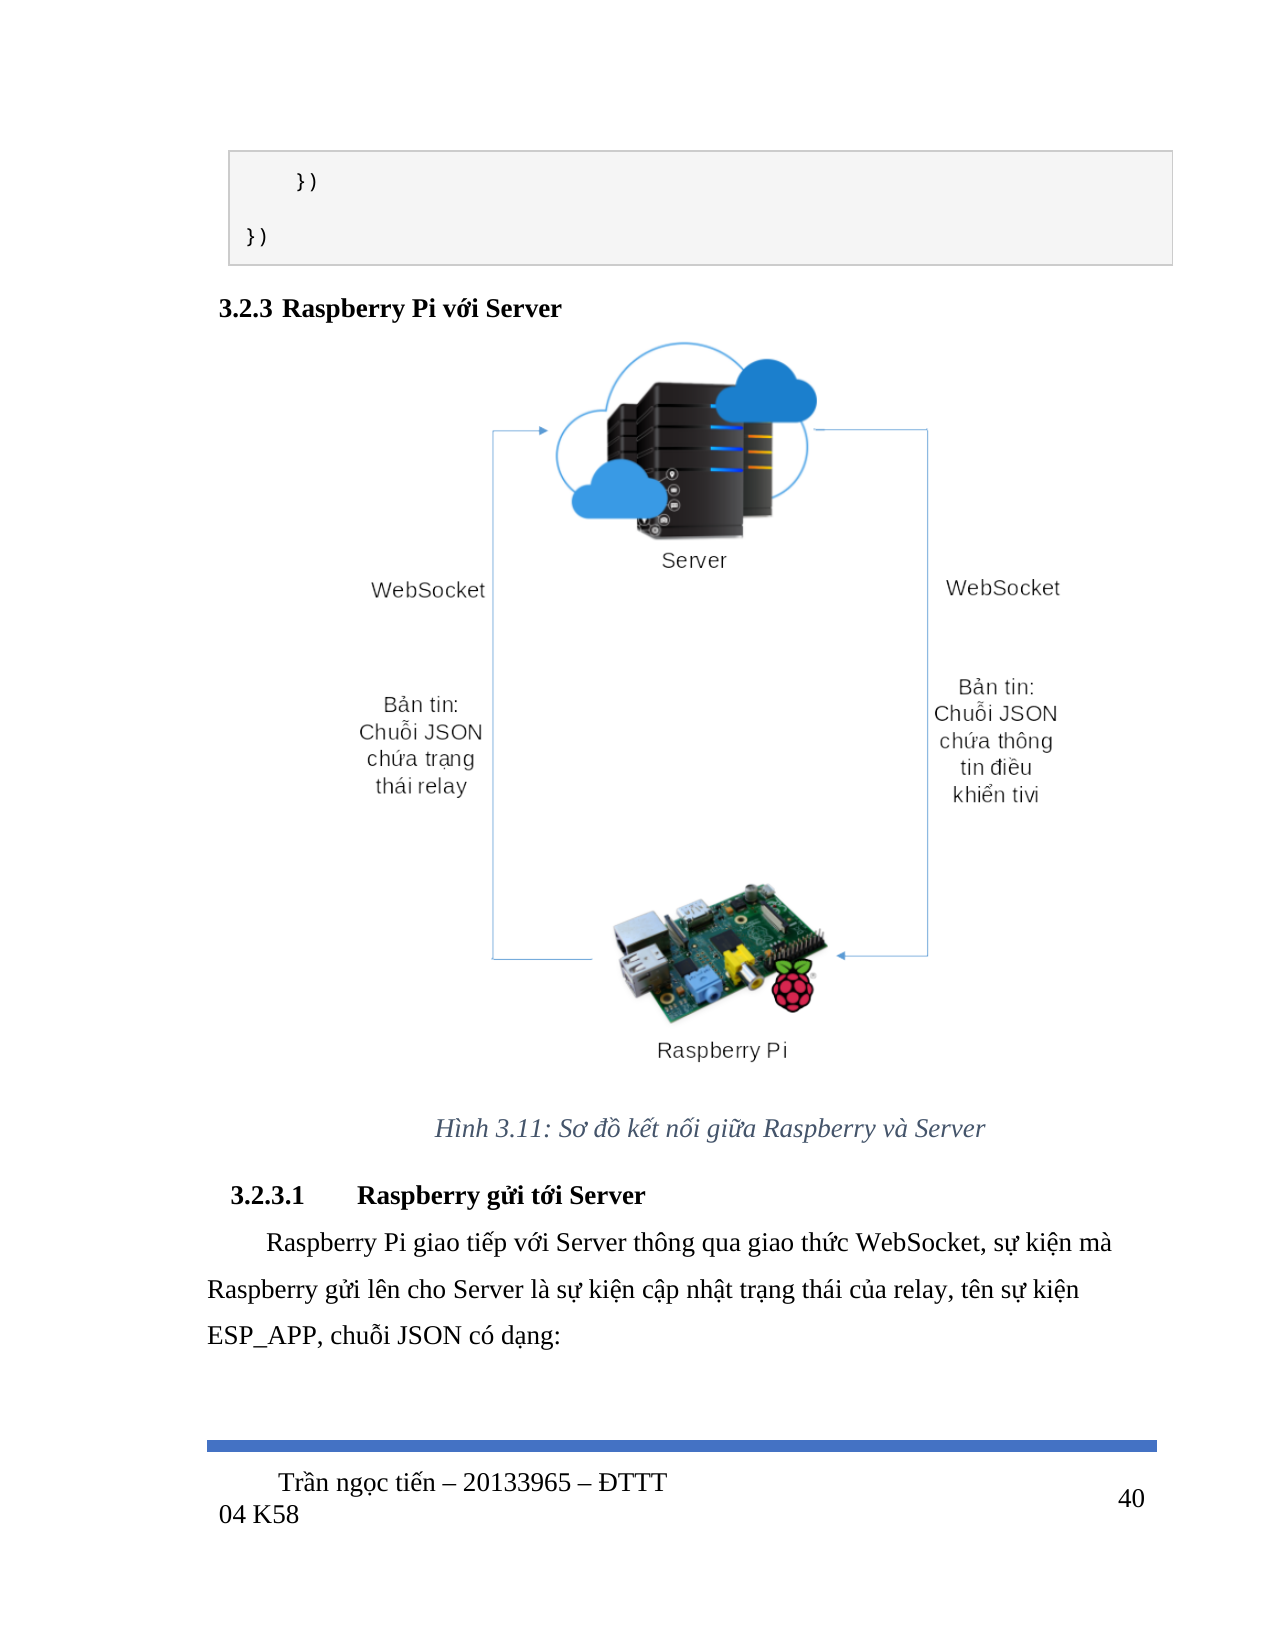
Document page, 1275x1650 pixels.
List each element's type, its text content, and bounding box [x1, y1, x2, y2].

subtitle Raspberry gửi tới Server [230, 1179, 1157, 1211]
text Raspberry Pi giao tiếp với Server thông qua giao thức WebSocket, sự kiện mà Raspberry gửi lên cho Server là sự kiện cập nhật trạng thái của relay, tên sự kiện ESP_APP, chuỗi JSON có dạng: [207, 1226, 1157, 1351]
text }) [230, 205, 1172, 264]
text }) [230, 152, 1172, 194]
subtitle Raspberry Pi với Server [218, 292, 1157, 324]
